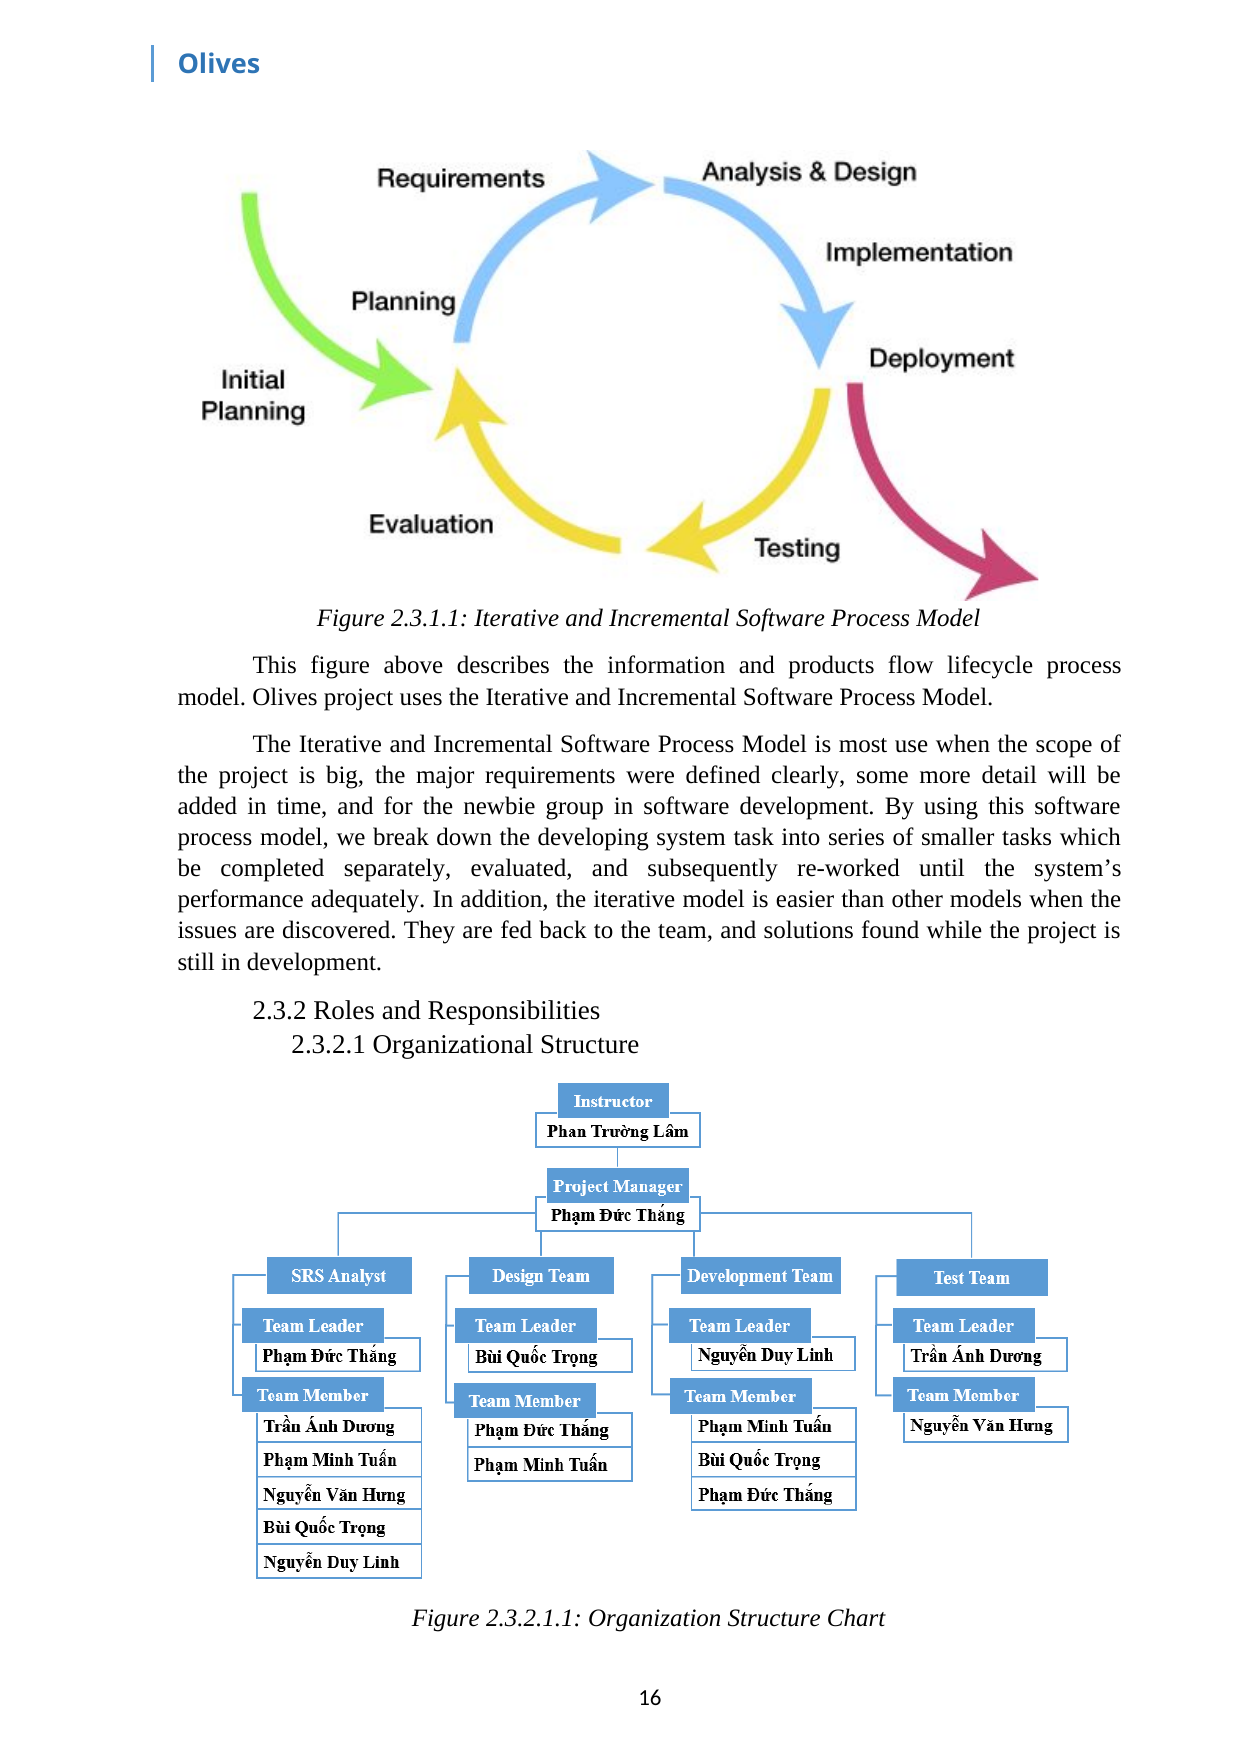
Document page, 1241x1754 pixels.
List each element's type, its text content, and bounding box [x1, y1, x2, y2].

list 2.3.2.1 Organizational Structure [252, 1028, 1122, 1059]
text The Iterative and Incremental Software Process Model is most use when the scope of the project is big, the major requirements were defined clearly, some more detail will be added in time, and for the newbie group in software development. By using this software process model, we break down the developing system task into series of smaller tasks which be completed separately, evaluated, and subsequently re-worked until the system’s performance adequately. In addition, the iterative model is easier than other models when the issues are discovered. They are fed back to the team, and solutions found while the project is still in development. [177, 729, 1122, 975]
text This figure above describes the information and products flow lifecycle process model. Olives project uses the Iterative and Incremental Software Process Model. [177, 651, 1122, 710]
picture [226, 1078, 1073, 1584]
list 2.3.2 Roles and Responsibilities [252, 994, 1122, 1026]
picture [202, 150, 1039, 601]
text Figure 2.3.2.1.1: Organization Structure Chart [177, 1603, 1122, 1632]
